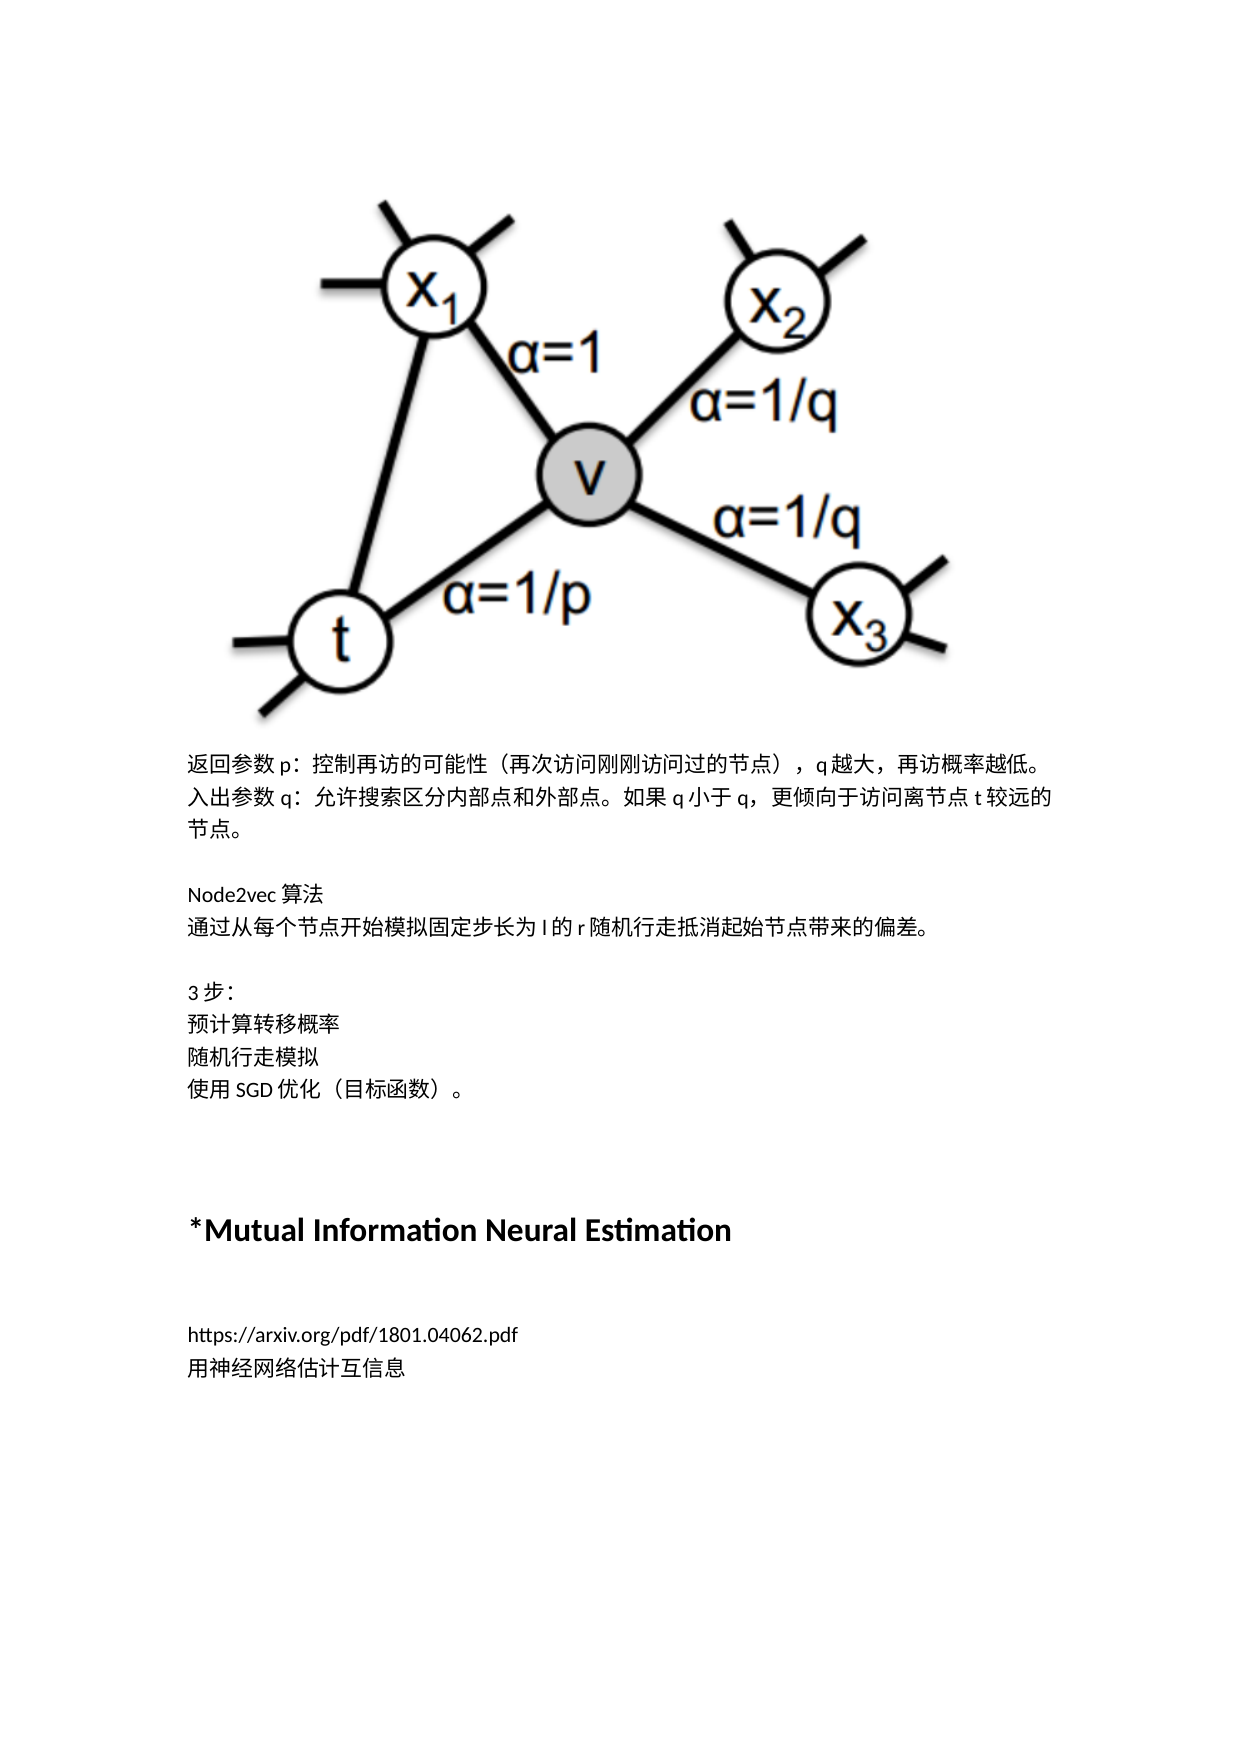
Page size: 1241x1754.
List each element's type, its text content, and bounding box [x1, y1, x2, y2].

text https://arxiv.org/pdf/1801.04062.pdf [187, 1318, 1053, 1351]
subtitle *Mutual Information Neural Estimation [187, 1197, 1053, 1262]
text 使用SGD优化（目标函数）。 [187, 1072, 1053, 1104]
text 用神经网络估计互信息 [187, 1351, 1053, 1383]
text 随机行走模拟 [187, 1039, 1053, 1072]
picture [187, 162, 996, 740]
text 通过从每个节点开始模拟固定步长为l的r随机行走抵消起始节点带来的偏差。 [187, 909, 1053, 942]
text 3步： [187, 974, 1053, 1007]
text 预计算转移概率 [187, 1007, 1053, 1039]
text Node2vec算法 [187, 877, 1053, 909]
text 返回参数p：控制再访的可能性（再次访问刚刚访问过的节点），q越大，再访概率越低。 [187, 747, 1053, 779]
text 入出参数q：允许搜索区分内部点和外部点。如果q小于q，更倾向于访问离节点t较远的节点。 [187, 779, 1053, 844]
